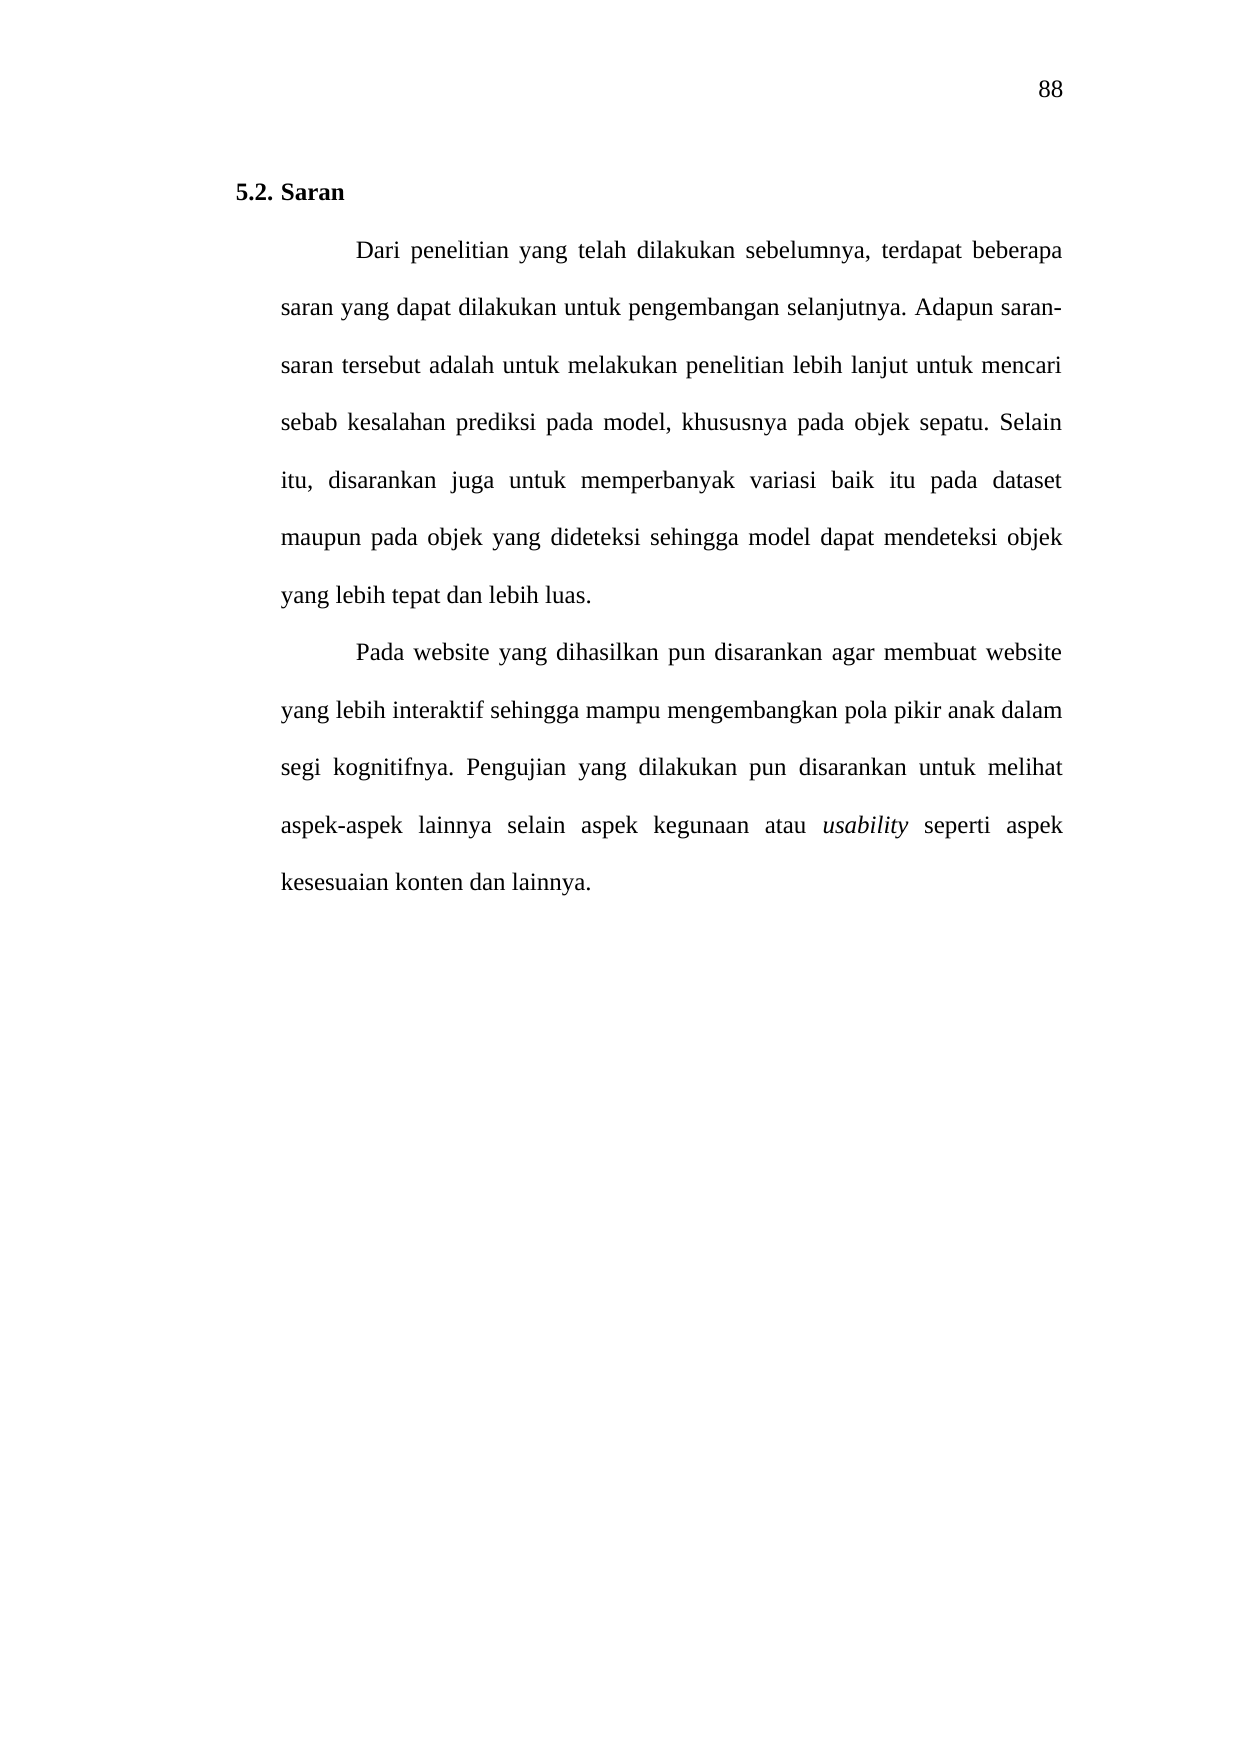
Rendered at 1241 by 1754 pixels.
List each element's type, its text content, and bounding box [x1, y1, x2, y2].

subtitle Saran [236, 177, 1063, 206]
text Pada website yang dihasilkan pun disarankan agar membuat website yang lebih interaktif sehingga mampu mengembangkan pola pikir anak dalam segi kognitifnya. Pengujian yang dilakukan pun disarankan untuk melihat aspek-aspek lainnya selain aspek kegunaan atau usability seperti aspek kesesuaian konten dan lainnya. [281, 637, 1063, 896]
text Dari penelitian yang telah dilakukan sebelumnya, terdapat beberapa saran yang dapat dilakukan untuk pengembangan selanjutnya. Adapun saran-saran tersebut adalah untuk melakukan penelitian lebih lanjut untuk mencari sebab kesalahan prediksi pada model, khususnya pada objek sepatu. Selain itu, disarankan juga untuk memperbanyak variasi baik itu pada dataset maupun pada objek yang dideteksi sehingga model dapat mendeteksi objek yang lebih tepat dan lebih luas. [281, 235, 1063, 608]
